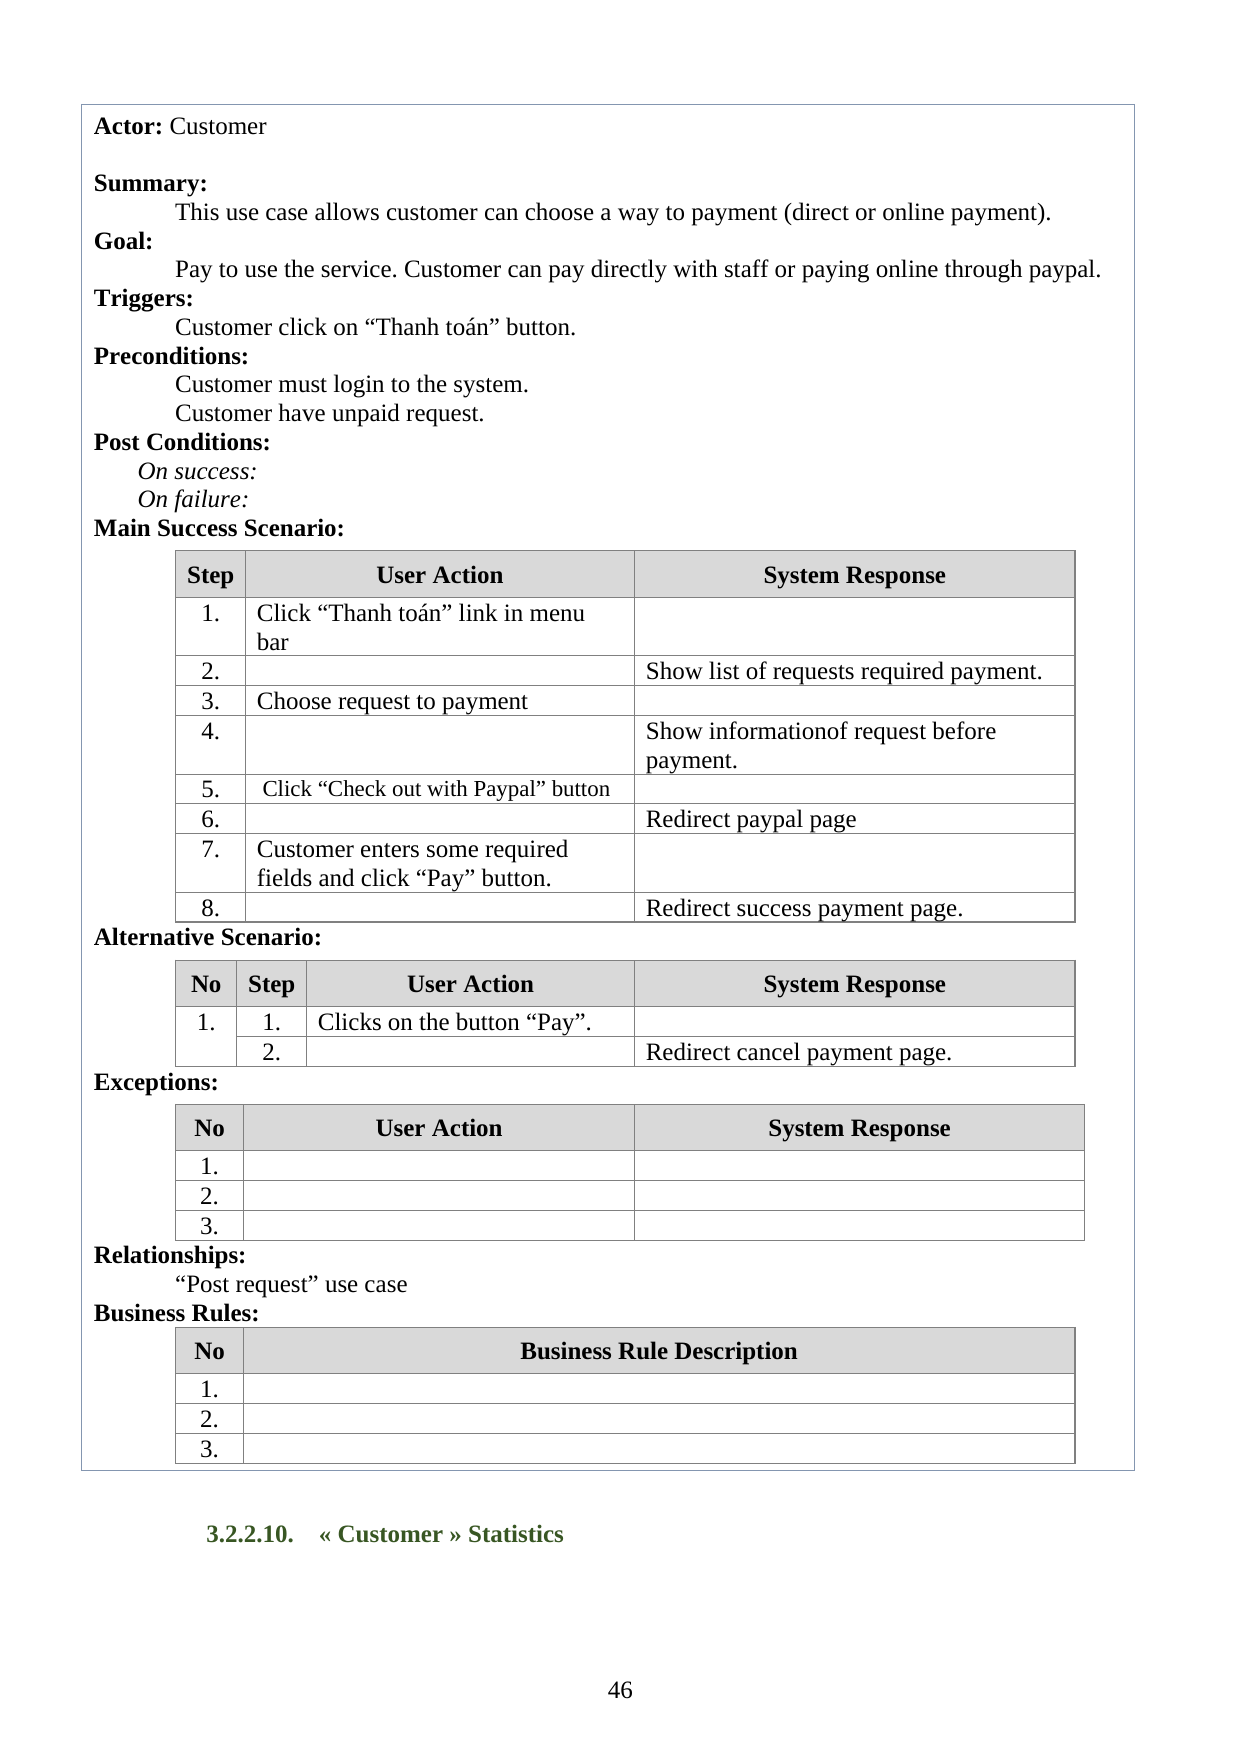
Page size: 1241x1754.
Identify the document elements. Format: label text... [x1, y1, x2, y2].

table_cell Actor: Customer Summary: This use case allows customer can choose a way to payment (direct or online payment). Goal: Pay to use the service. Customer can pay directly with staff or paying online through paypal. Triggers: Customer click on “Thanh toán” button. Preconditions: Customer must login to the system. Customer have unpaid request. Post Conditions: On success: On failure: Main Success Scenario: Alternative Scenario: Exceptions: Relationships: “Post request” use case Business Rules: [82, 105, 1134, 1470]
subtitle « Customer » Statistics [206, 1519, 1146, 1547]
